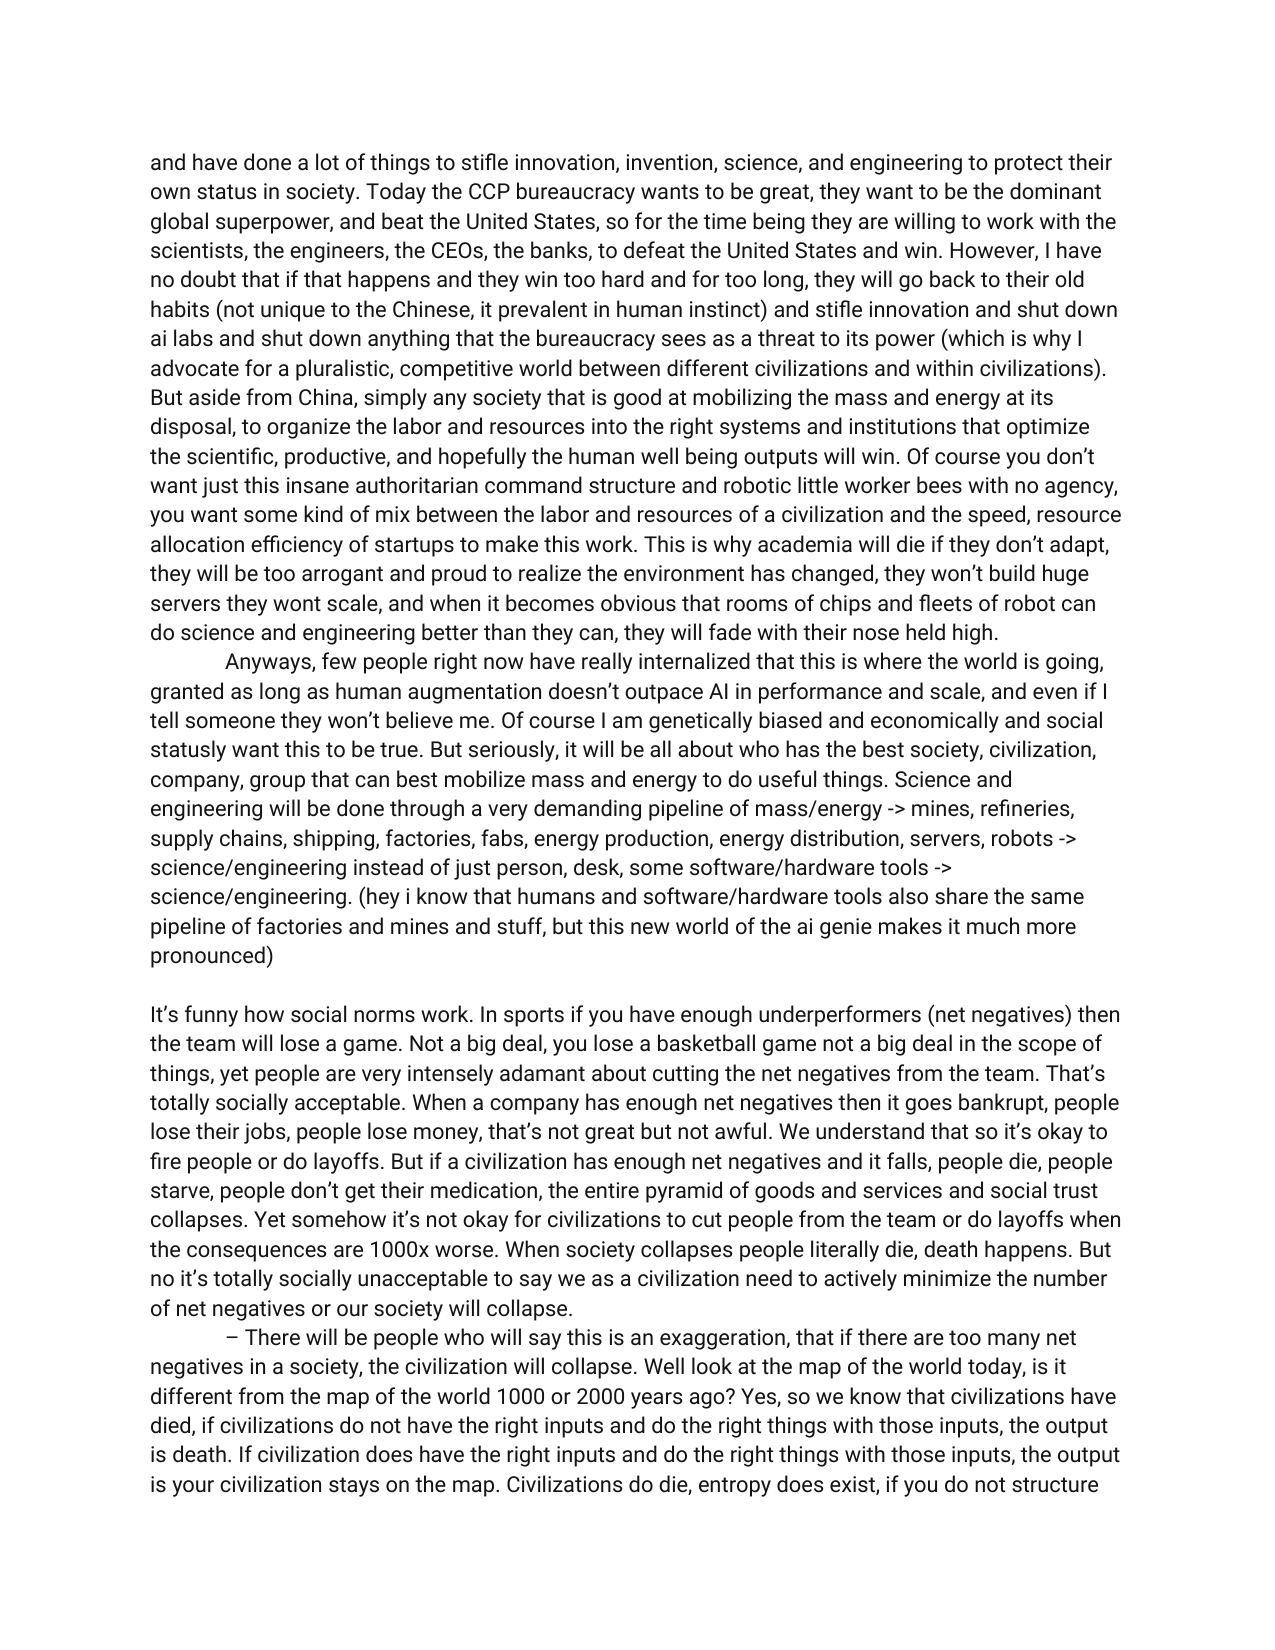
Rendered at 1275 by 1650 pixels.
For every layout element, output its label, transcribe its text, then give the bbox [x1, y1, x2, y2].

text It’s funny how social norms work. In sports if you have enough underperformers (net negatives) then the team will lose a game. Not a big deal, you lose a basketball game not a big deal in the scope of things, yet people are very intensely adamant about cutting the net negatives from the team. That’s totally socially acceptable. When a company has enough net negatives then it goes bankrupt, people lose their jobs, people lose money, that’s not great but not awful. We understand that so it’s okay to fire people or do layoffs. But if a civilization has enough net negatives and it falls, people die, people starve, people don’t get their medication, the entire pyramid of goods and services and social trust collapses. Yet somehow it’s not okay for civilizations to cut people from the team or do layoffs when the consequences are 1000x worse. When society collapses people literally die, death happens. But no it’s totally socially unacceptable to say we as a civilization need to actively minimize the number of net negatives or our society will collapse. [150, 1002, 1125, 1321]
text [150, 150, 1125, 646]
text Anyways, few people right now have really internalized that this is where the world is going, granted as long as human augmentation doesn’t outpace AI in performance and scale, and even if I tell someone they won’t believe me. Of course I am genetically biased and economically and social statusly want this to be true. But seriously, it will be all about who has the best society, civilization, company, group that can best mobilize mass and energy to do useful things. Science and engineering will be done through a very demanding pipeline of mass/energy -> mines, refineries, supply chains, shipping, factories, fabs, energy production, energy distribution, servers, robots -> science/engineering instead of just person, desk, some software/hardware tools -> science/engineering. (hey i know that humans and software/hardware tools also share the same pipeline of factories and mines and stuff, but this new world of the ai genie makes it much more pronounced) [150, 649, 1125, 969]
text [150, 1325, 1125, 1497]
